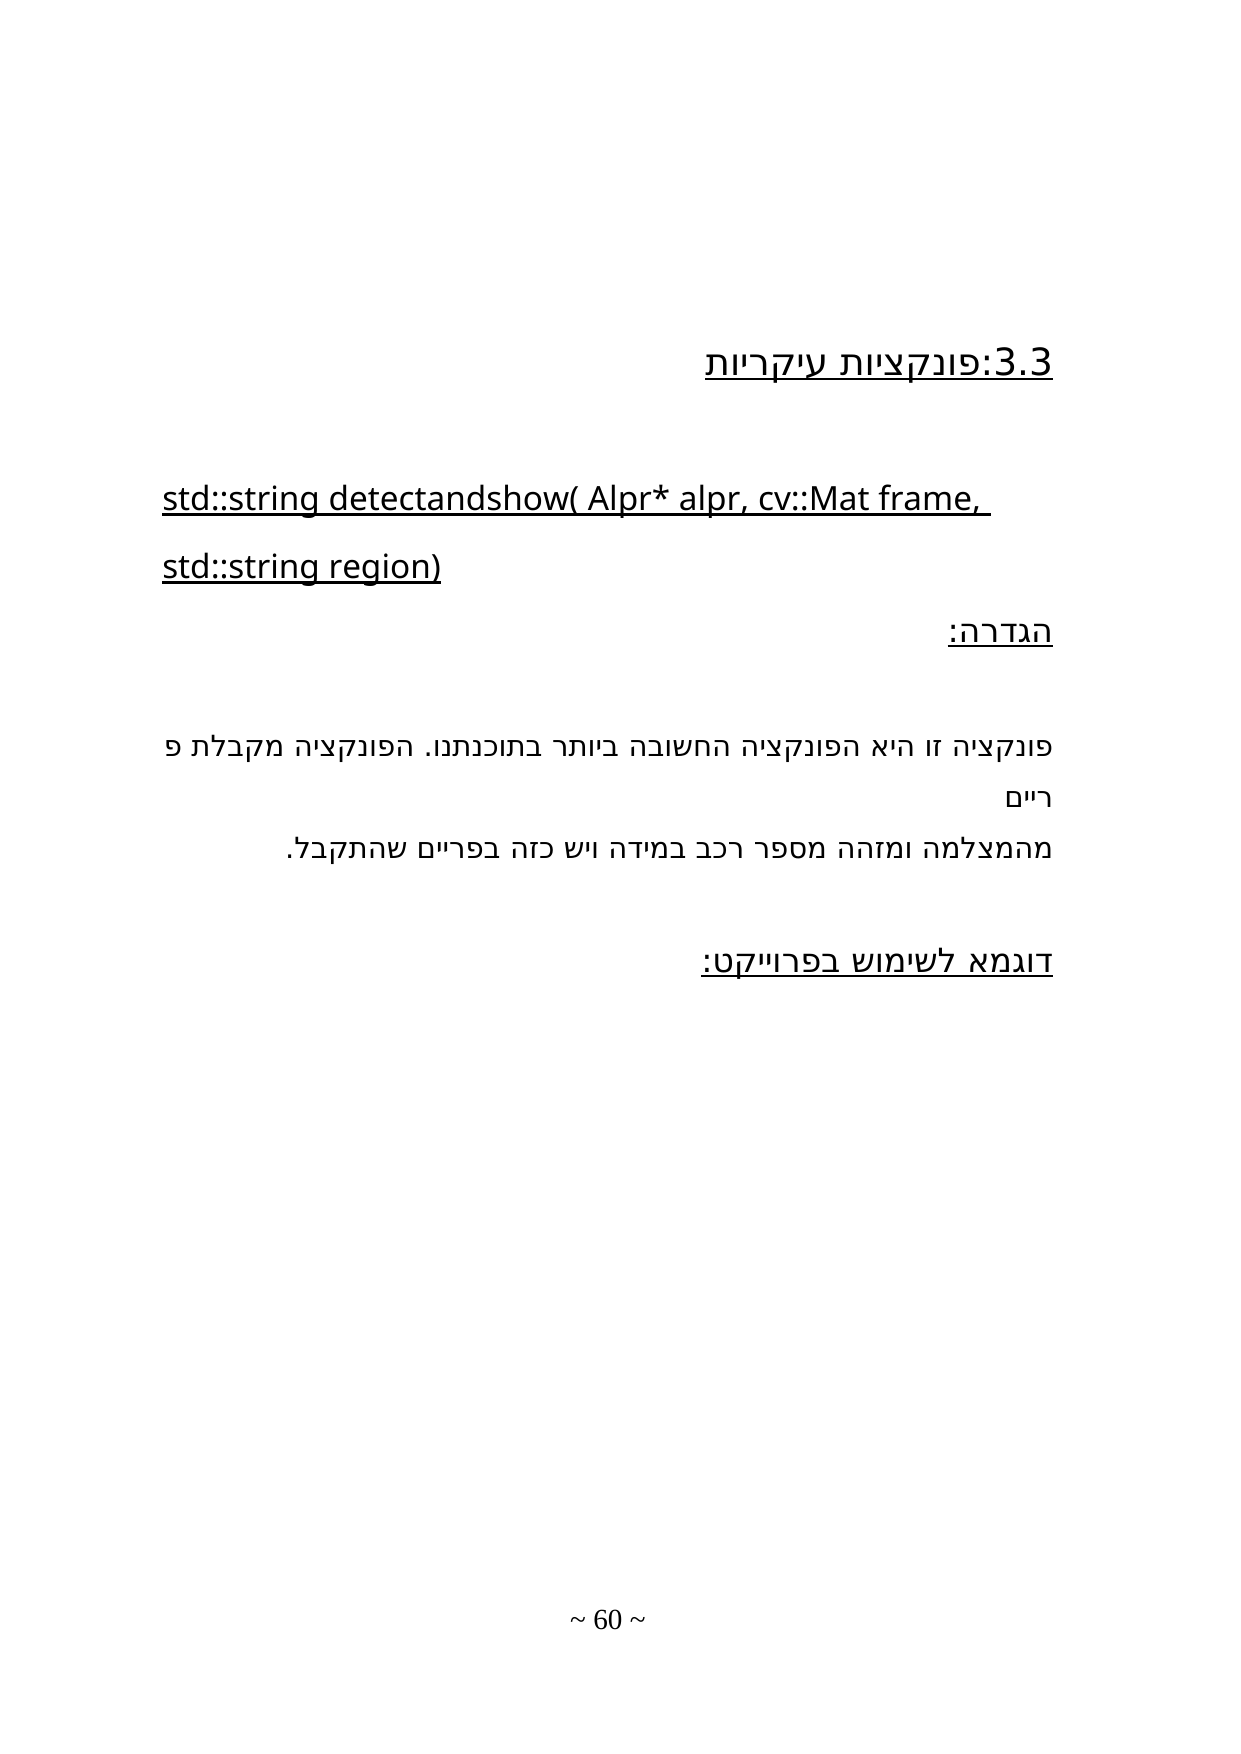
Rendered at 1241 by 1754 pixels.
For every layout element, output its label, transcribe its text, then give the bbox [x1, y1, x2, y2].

text 3.3:פונקציות עיקריות [162, 341, 1053, 384]
text הגדרה: [162, 611, 1053, 650]
text דוגמא לשימוש בפרוייקט: [162, 941, 1053, 980]
text std::string detectandshow( Alpr* alpr, cv::Mat frame, std::string region) [162, 418, 1053, 589]
text מהמצלמה ומזהה מספר רכב במידה ויש כזה בפריים שהתקבל. [162, 831, 1053, 865]
text פונקציה זו היא הפונקציה החשובה ביותר בתוכנתנו. הפונקציה מקבלת פריים [162, 729, 1053, 814]
